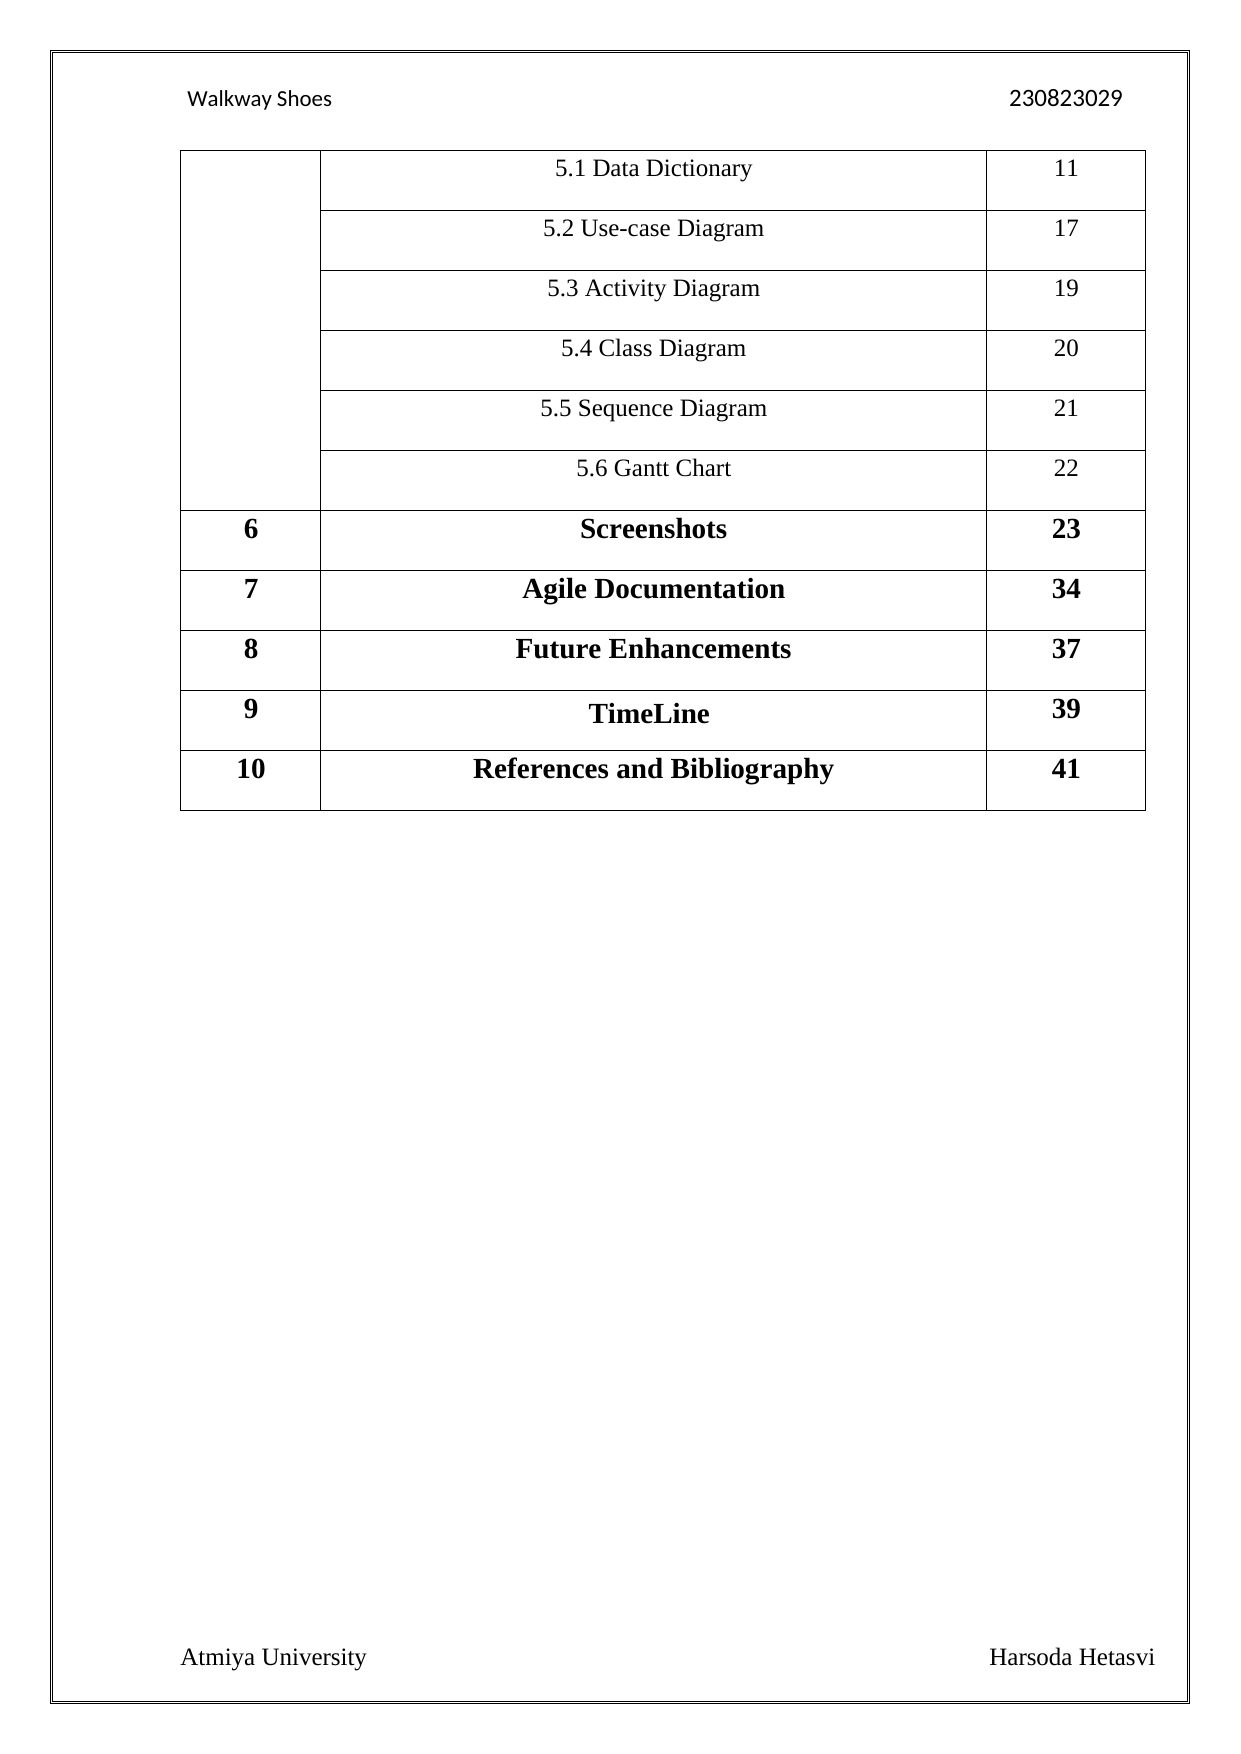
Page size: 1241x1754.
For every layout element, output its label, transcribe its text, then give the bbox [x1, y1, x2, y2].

table_cell 5.6 Gantt Chart [321, 451, 986, 510]
table_cell 11 [987, 151, 1145, 210]
table_cell 20 [987, 331, 1145, 390]
table_cell TimeLine [321, 691, 986, 750]
table_cell References and Bibliography [321, 751, 986, 810]
table_cell Screenshots [321, 511, 986, 570]
table_cell 8 [181, 631, 320, 690]
table_cell 17 [987, 211, 1145, 270]
table_cell 22 [987, 451, 1145, 510]
table_cell Future Enhancements [321, 631, 986, 690]
table_cell 41 [987, 751, 1145, 810]
table_cell 10 [181, 751, 320, 810]
table_cell 7 [181, 571, 320, 630]
table_cell 37 [987, 631, 1145, 690]
table_cell 21 [987, 391, 1145, 450]
table_cell Agile Documentation [321, 571, 986, 630]
table_cell 5.3 Activity Diagram [321, 271, 986, 330]
table_cell 19 [987, 271, 1145, 330]
table_cell 5.1 Data Dictionary [321, 151, 986, 210]
table_cell 5.5 Sequence Diagram [321, 391, 986, 450]
table_cell 5.4 Class Diagram [321, 331, 986, 390]
table_cell 6 [181, 511, 320, 570]
table_cell [181, 151, 320, 510]
table_cell 39 [987, 691, 1145, 750]
table_cell 5.2 Use-case Diagram [321, 211, 986, 270]
table_cell 34 [987, 571, 1145, 630]
table_cell 23 [987, 511, 1145, 570]
table_cell 9 [181, 691, 320, 750]
